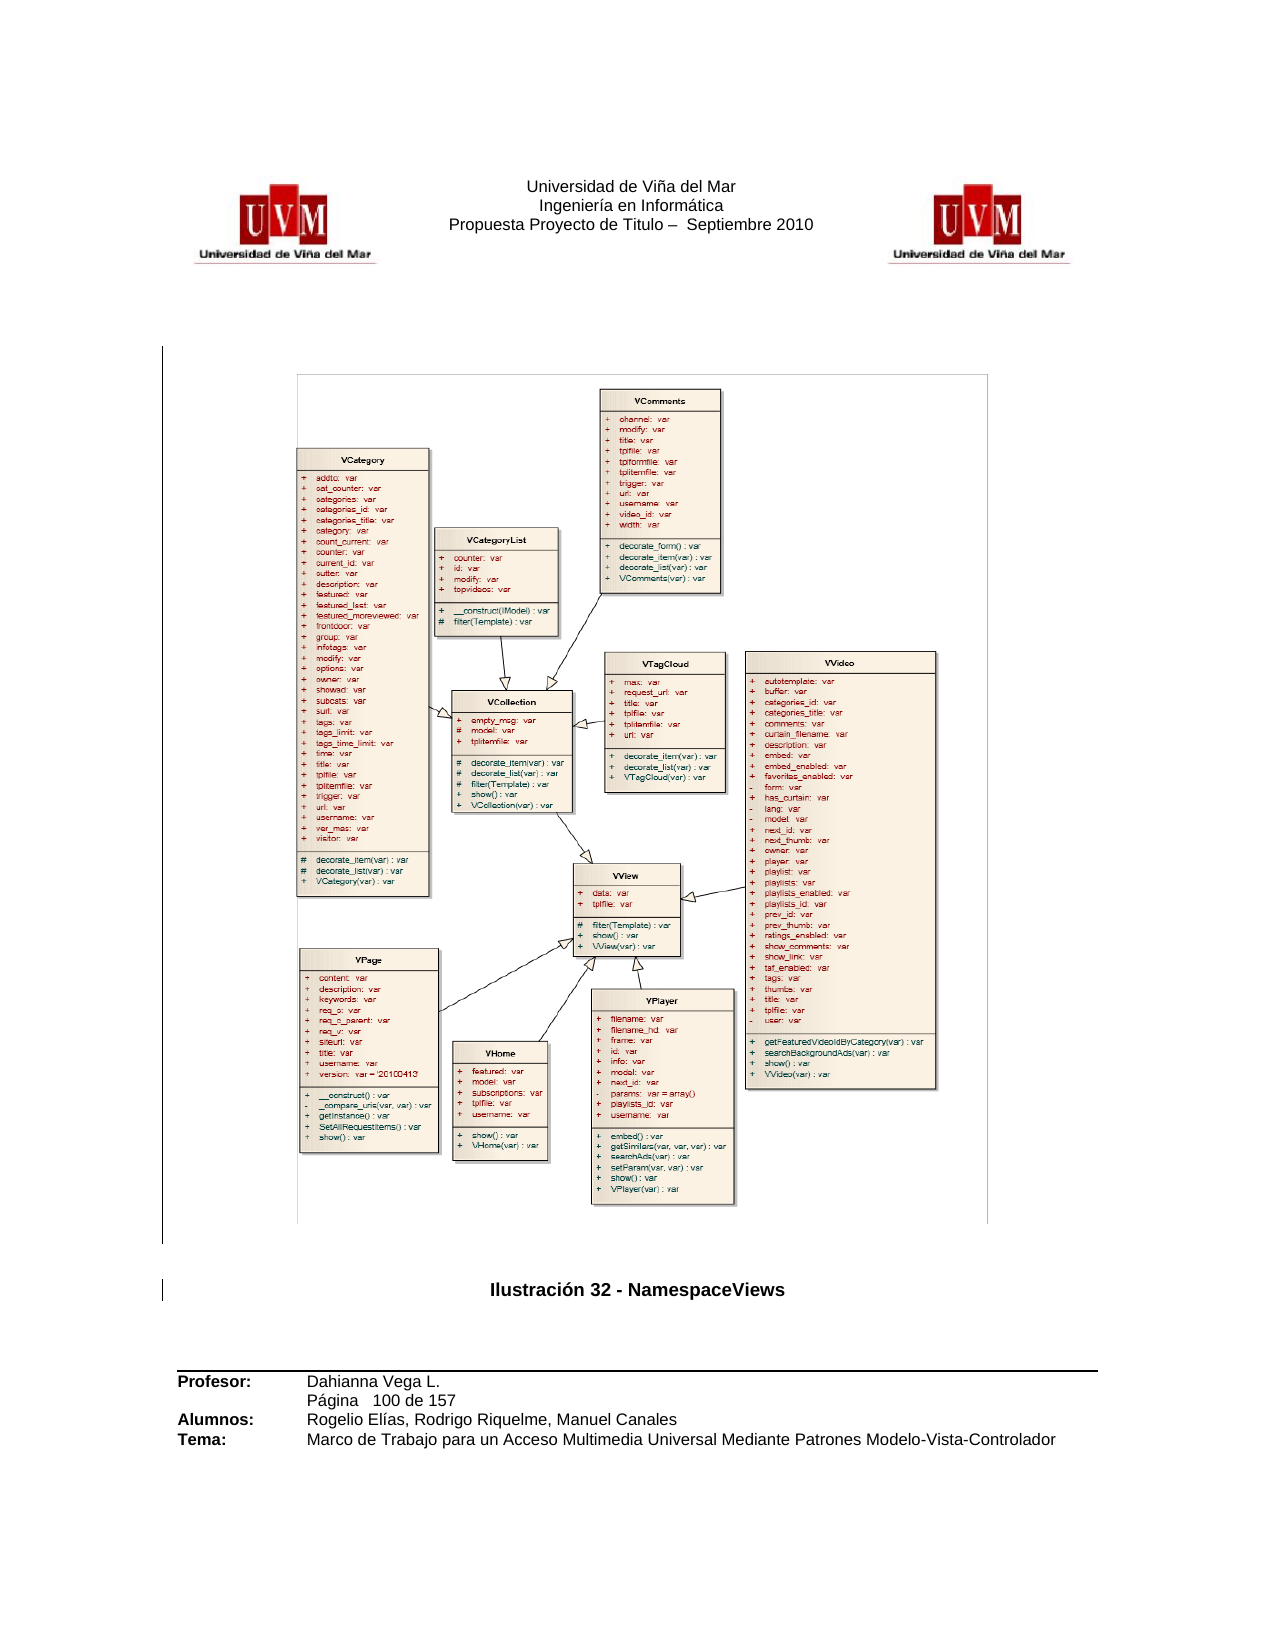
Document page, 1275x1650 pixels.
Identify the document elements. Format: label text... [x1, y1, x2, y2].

picture [871, 176, 1084, 267]
text Ilustración 32 - NamespaceViews [177, 1279, 1098, 1301]
picture [267, 346, 1008, 1244]
picture [177, 176, 390, 267]
